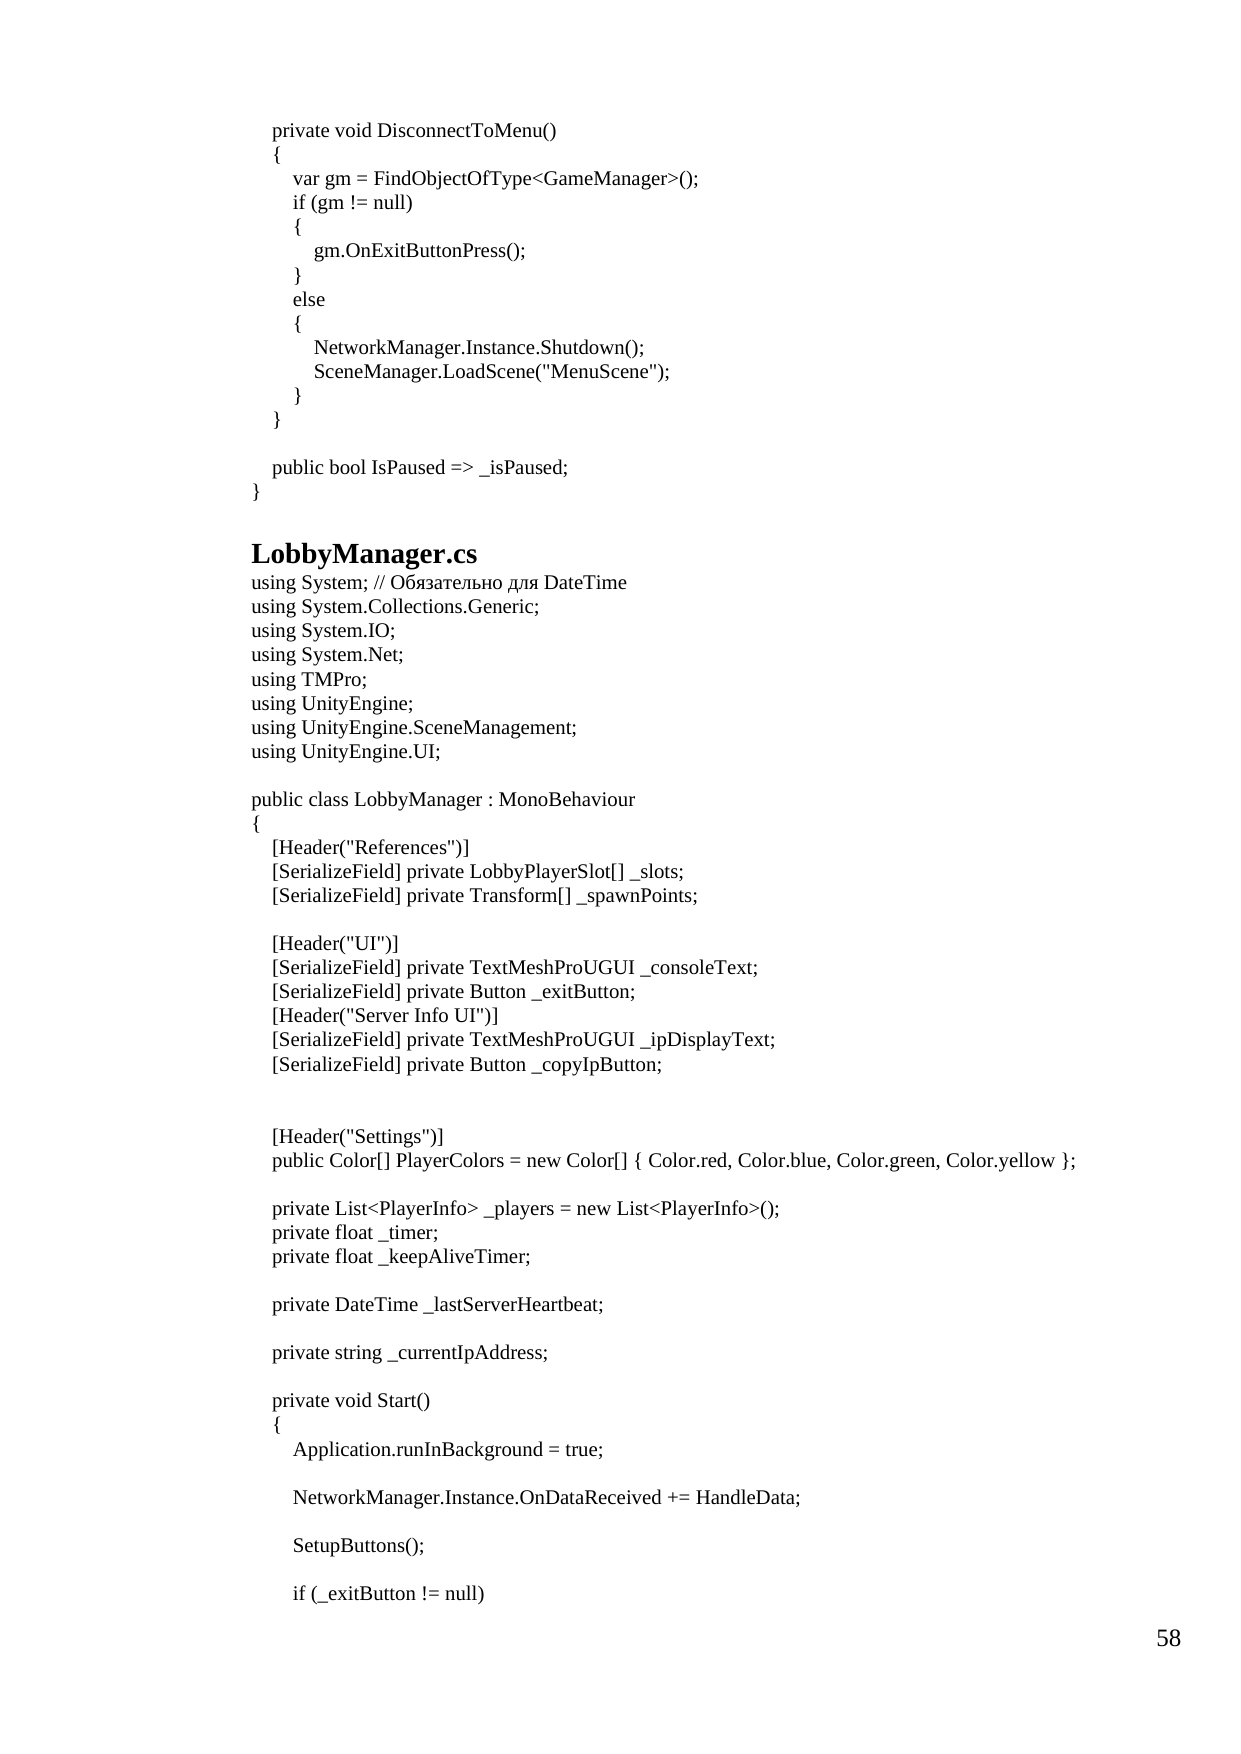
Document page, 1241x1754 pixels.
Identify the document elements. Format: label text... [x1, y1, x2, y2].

text public class LobbyManager : MonoBehaviour [177, 787, 1181, 811]
text using UnityEngine.SceneManagement; [177, 714, 1181, 739]
text { [177, 811, 1181, 835]
text [SerializeField] private LobbyPlayerSlot[] _slots; [177, 859, 1181, 883]
text private void DisconnectToMenu() [177, 118, 1181, 142]
text if (gm != null) [177, 190, 1181, 214]
text private DateTime _lastServerHeartbeat; [177, 1292, 1181, 1316]
text } [177, 407, 1181, 431]
text using System.Net; [177, 642, 1181, 666]
text using UnityEngine; [177, 691, 1181, 714]
text public bool IsPaused => _isPaused; [177, 455, 1181, 479]
text SceneManager.LoadScene("MenuScene"); [177, 359, 1181, 383]
text [SerializeField] private TextMeshProUGUI _consoleText; [177, 955, 1181, 979]
text [Header("Server Info UI")] [177, 1003, 1181, 1027]
text gm.OnExitButtonPress(); [177, 238, 1181, 262]
text NetworkManager.Instance.Shutdown(); [177, 335, 1181, 359]
text [Header("Settings")] [177, 1124, 1181, 1148]
text [Header("UI")] [177, 931, 1181, 955]
text var gm = FindObjectOfType<GameManager>(); [177, 166, 1181, 190]
text using TMPro; [177, 666, 1181, 691]
text using System.IO; [177, 618, 1181, 642]
text [SerializeField] private Button _copyIpButton; [177, 1051, 1181, 1076]
text private List<PlayerInfo> _players = new List<PlayerInfo>(); [177, 1196, 1181, 1220]
text { [177, 142, 1181, 166]
text if (_exitButton != null) [177, 1581, 1181, 1605]
text [SerializeField] private Transform[] _spawnPoints; [177, 883, 1181, 907]
text using UnityEngine.UI; [177, 739, 1181, 763]
text Application.runInBackground = true; [177, 1436, 1181, 1461]
text private float _timer; [177, 1220, 1181, 1244]
text LobbyManager.cs [177, 537, 1181, 570]
text [Header("References")] [177, 835, 1181, 859]
text [SerializeField] private TextMeshProUGUI _ipDisplayText; [177, 1027, 1181, 1051]
text [SerializeField] private Button _exitButton; [177, 979, 1181, 1003]
text NetworkManager.Instance.OnDataReceived += HandleData; [177, 1484, 1181, 1509]
text } [177, 262, 1181, 287]
text private string _currentIpAddress; [177, 1340, 1181, 1364]
text } [177, 479, 1181, 503]
text private void Start() [177, 1388, 1181, 1412]
text SetupButtons(); [177, 1533, 1181, 1557]
text } [177, 383, 1181, 407]
text else [177, 287, 1181, 311]
text using System.Collections.Generic; [177, 594, 1181, 618]
text private float _keepAliveTimer; [177, 1244, 1181, 1268]
text { [177, 1412, 1181, 1436]
text { [177, 214, 1181, 238]
text { [177, 311, 1181, 335]
text using System; // Обязательно для DateTime [177, 570, 1181, 594]
text public Color[] PlayerColors = new Color[] { Color.red, Color.blue, Color.green, Color.yellow }; [177, 1148, 1181, 1172]
